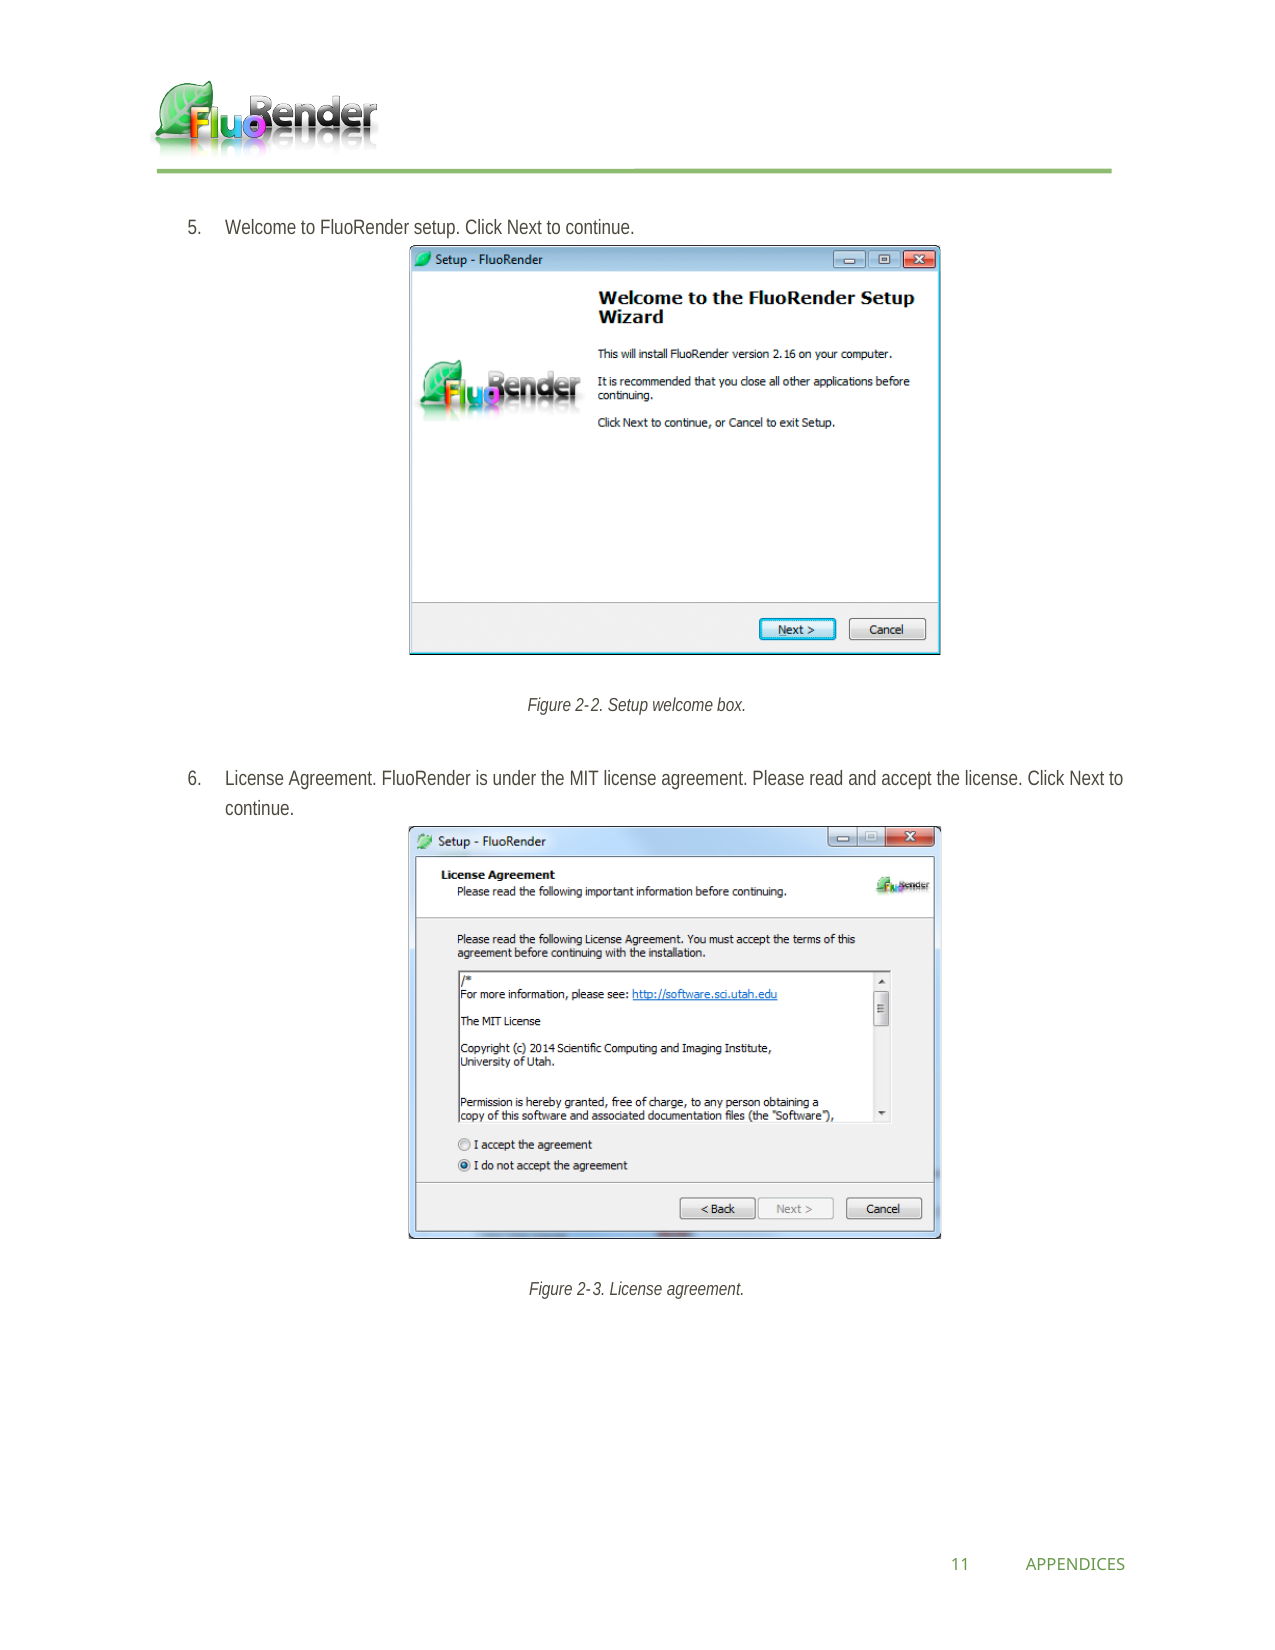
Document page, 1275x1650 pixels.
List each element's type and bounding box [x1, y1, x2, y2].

picture [409, 245, 941, 655]
picture [150, 75, 379, 162]
picture [408, 826, 942, 1239]
